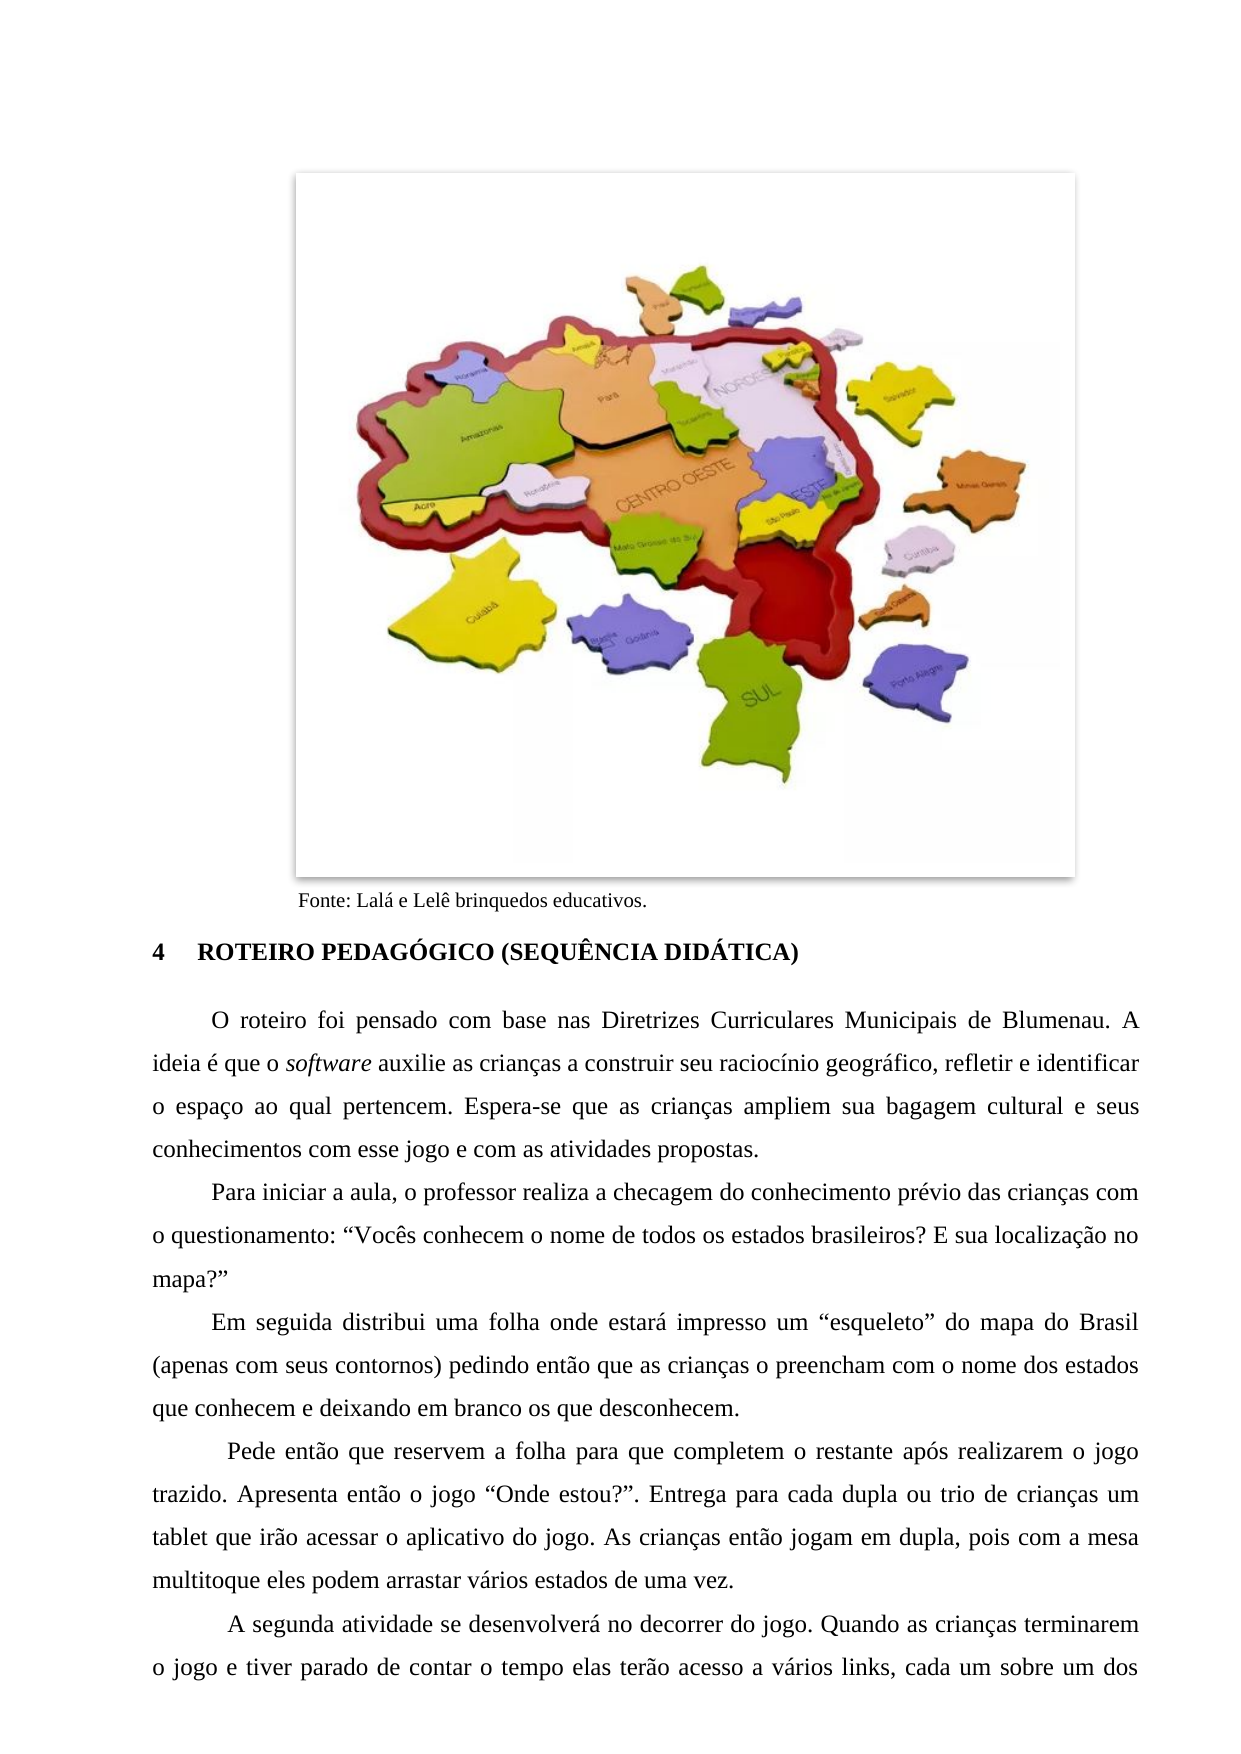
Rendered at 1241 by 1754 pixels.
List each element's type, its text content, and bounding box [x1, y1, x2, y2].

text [152, 1609, 1140, 1681]
text O roteiro foi pensado com base nas Diretrizes Curriculares Municipais de Blumenau. A ideia é que o software auxilie as crianças a construir seu raciocínio geográfico, refletir e identificar o espaço ao qual pertencem. Espera-se que as crianças ampliem sua bagagem cultural e seus conhecimentos com esse jogo e com as atividades propostas. [152, 1005, 1140, 1163]
text Fonte: Lalá e Lelê brinquedos educativos. [152, 888, 1140, 912]
picture [310, 188, 1060, 863]
text Pede então que reservem a folha para que completem o restante após realizarem o jogo trazido. Apresenta então o jogo “Onde estou?”. Entrega para cada dupla ou trio de crianças um tablet que irão acessar o aplicativo do jogo. As crianças então jogam em dupla, pois com a mesa multitoque eles podem arrastar vários estados de uma vez. [152, 1436, 1140, 1594]
subtitle ROTEIRO PEDAGÓGICO (SEQUÊNCIA DIDÁTICA) [152, 937, 1140, 966]
text Para iniciar a aula, o professor realiza a checagem do conhecimento prévio das crianças com o questionamento: “Vocês conhecem o nome de todos os estados brasileiros? E sua localização no mapa?” [152, 1177, 1140, 1292]
text Em seguida distribui uma folha onde estará impresso um “esqueleto” do mapa do Brasil (apenas com seus contornos) pedindo então que as crianças o preencham com o nome dos estados que conhecem e deixando em branco os que desconhecem. [152, 1307, 1140, 1422]
